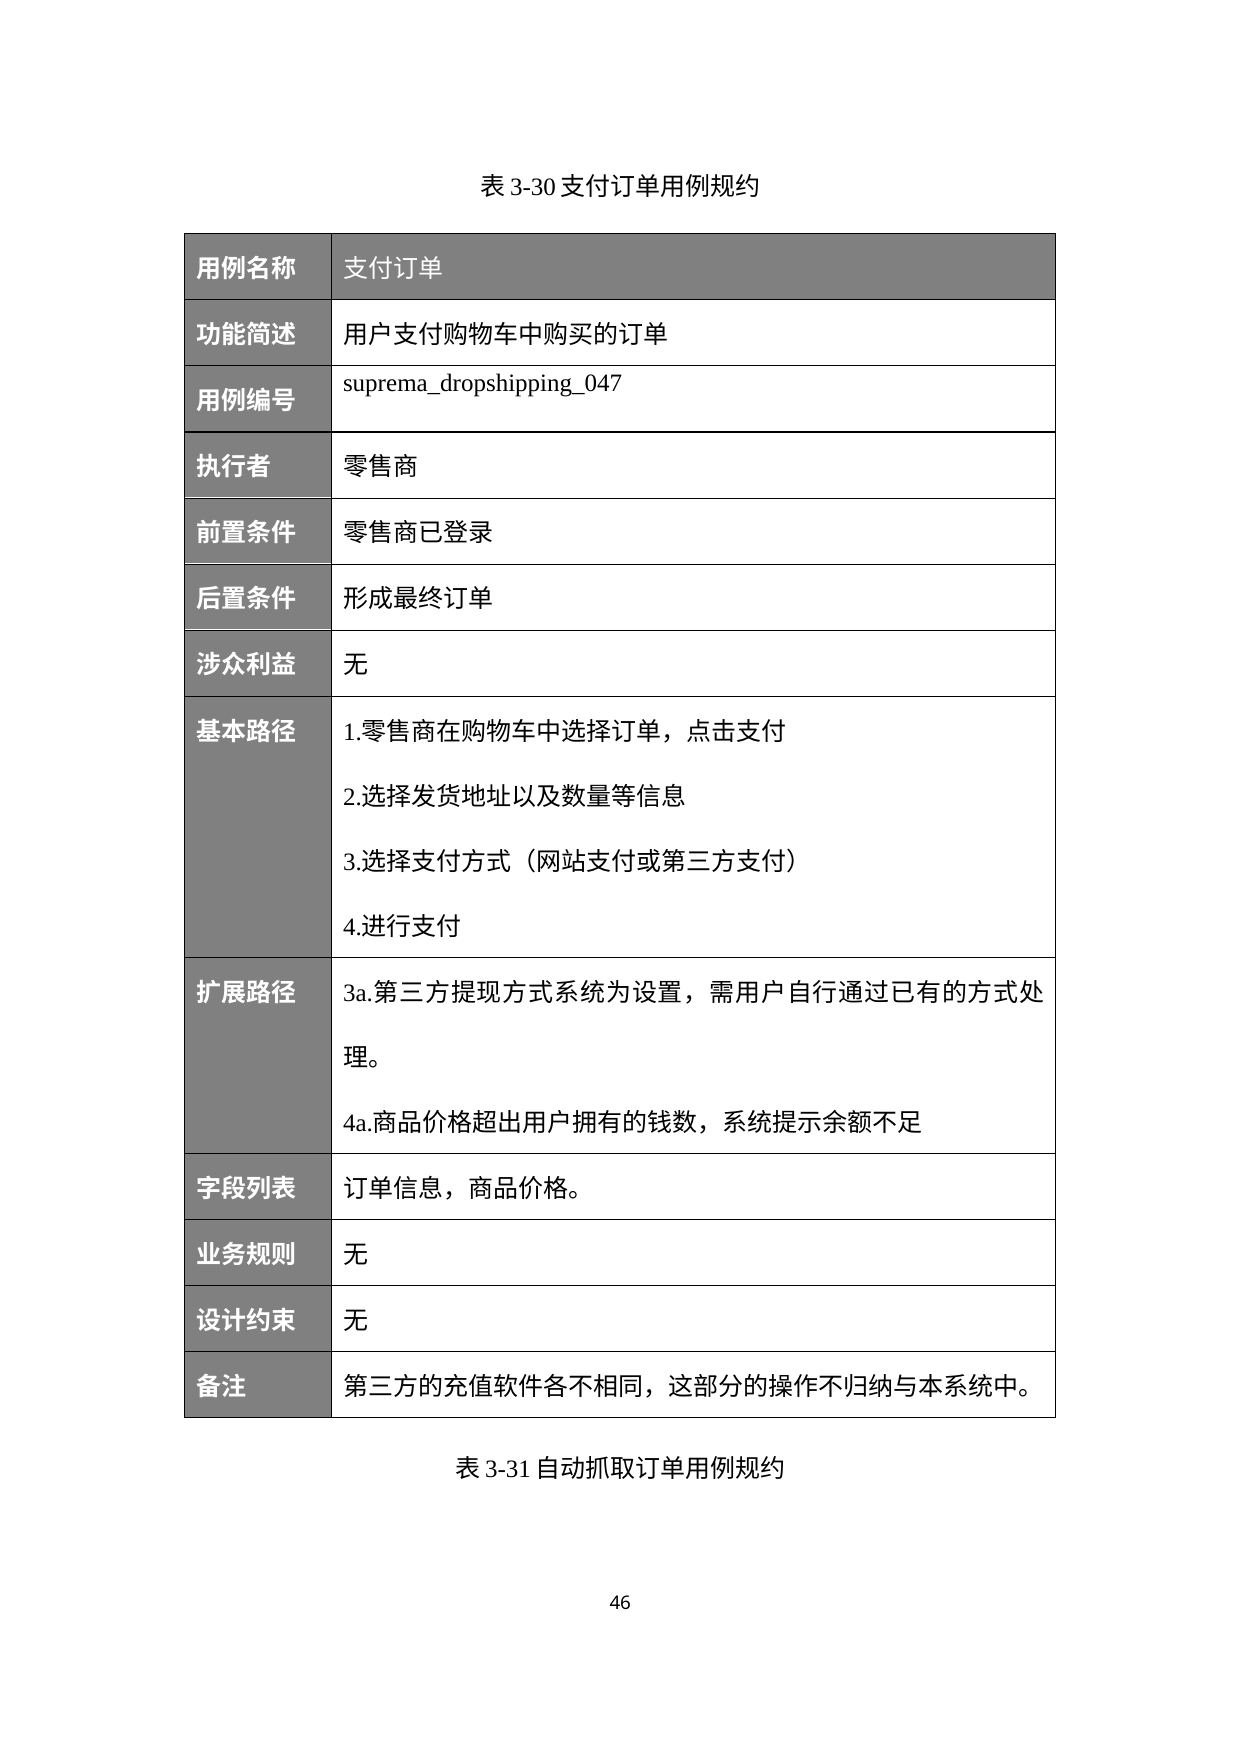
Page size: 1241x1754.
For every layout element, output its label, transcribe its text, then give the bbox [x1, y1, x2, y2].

table_cell 功能简述 [185, 300, 331, 365]
table_cell 1.零售商在购物车中选择订单，点击支付 2.选择发货地址以及数量等信息 3.选择支付方式（网站支付或第三方支付） 4.进行支付 [332, 697, 1055, 957]
table_cell 后置条件 [185, 565, 331, 629]
table_cell 用例编号 [185, 366, 331, 431]
table_cell 第三方的充值软件各不相同，这部分的操作不归纳与本系统中。 [332, 1352, 1055, 1417]
table_header 用例名称 [185, 234, 331, 299]
table_cell 备注 [185, 1352, 331, 1417]
table_cell 用户支付购物车中购买的订单 [332, 300, 1055, 365]
table_cell 形成最终订单 [332, 565, 1055, 629]
table_cell 无 [332, 631, 1055, 696]
table_cell 字段列表 [185, 1154, 331, 1219]
table_cell suprema_dropshipping_047 [332, 366, 1055, 431]
table_cell 无 [332, 1286, 1055, 1351]
text 表3-30支付订单用例规约 [187, 152, 1053, 217]
table_cell 业务规则 [185, 1220, 331, 1285]
table_cell 涉众利益 [185, 631, 331, 696]
text 表3-31自动抓取订单用例规约 [187, 1434, 1053, 1499]
table_header 支付订单 [332, 234, 1055, 299]
table_cell 3a.第三方提现方式系统为设置，需用户自行通过已有的方式处理。 4a.商品价格超出用户拥有的钱数，系统提示余额不足 [332, 958, 1055, 1153]
table_cell 设计约束 [185, 1286, 331, 1351]
table_cell 无 [332, 1220, 1055, 1285]
table_cell 前置条件 [185, 499, 331, 563]
table_cell 零售商 [332, 433, 1055, 497]
table_cell 订单信息，商品价格。 [332, 1154, 1055, 1219]
table_cell 执行者 [185, 433, 331, 497]
table_cell 扩展路径 [185, 958, 331, 1153]
table_cell 基本路径 [185, 697, 331, 957]
table_cell 零售商已登录 [332, 499, 1055, 563]
